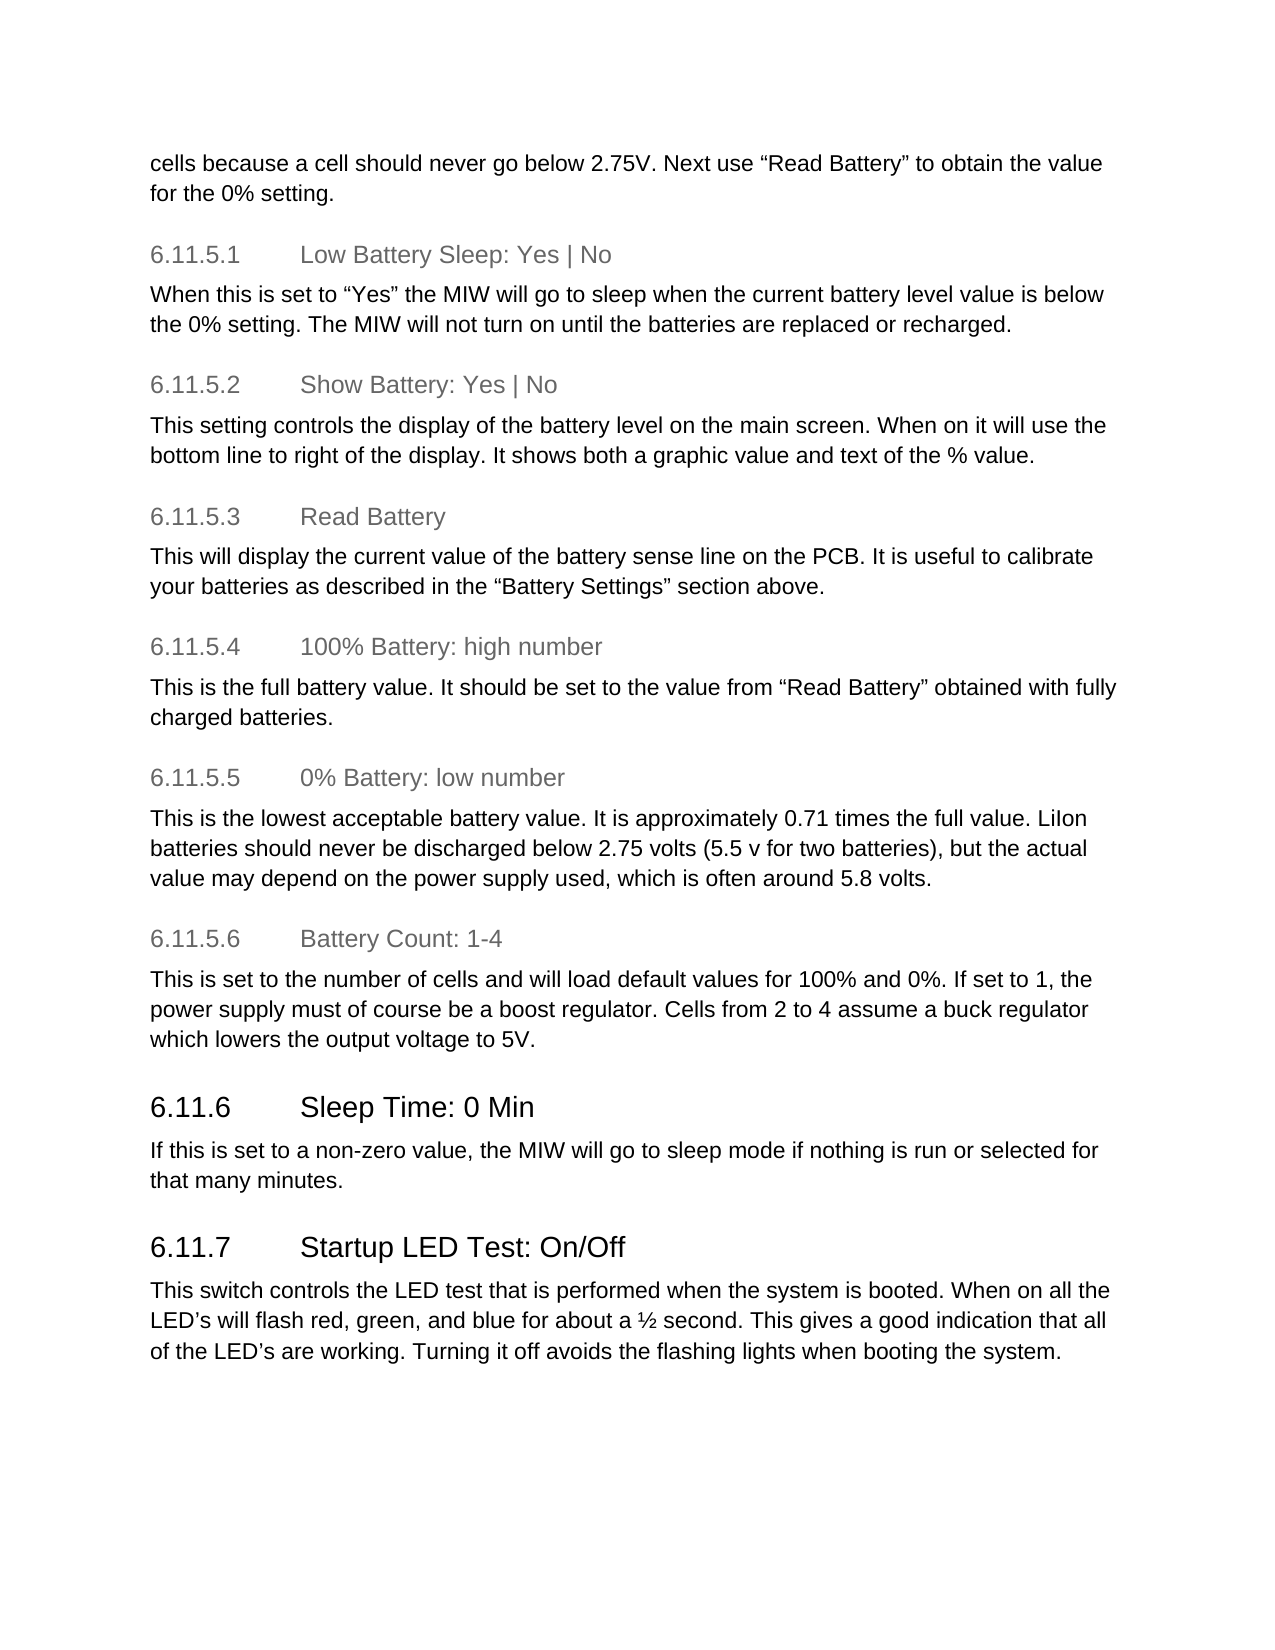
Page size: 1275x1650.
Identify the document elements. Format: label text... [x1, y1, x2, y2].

subtitle Battery Count: 1-4 [150, 924, 1125, 953]
subtitle Startup LED Test: On/Off [150, 1230, 1125, 1264]
text This is the lowest acceptable battery value. It is approximately 0.71 times the full value. LiIon batteries should never be discharged below 2.75 volts (5.5 v for two batteries), but the actual value may depend on the power supply used, which is often around 5.8 volts. [150, 805, 1125, 891]
text If this is set to a non-zero value, the MIW will go to sleep mode if nothing is run or selected for that many minutes. [150, 1137, 1125, 1193]
subtitle Read Battery [150, 501, 1125, 530]
text When this is set to “Yes” the MIW will go to sleep when the current battery level value is below the 0% setting. The MIW will not turn on until the batteries are replaced or recharged. [150, 281, 1125, 337]
text This setting controls the display of the battery level on the main screen. When on it will use the bottom line to right of the display. It shows both a graphic value and text of the % value. [150, 412, 1125, 468]
subtitle Low Battery Sleep: Yes | No [150, 239, 1125, 268]
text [150, 150, 1125, 207]
subtitle 100% Battery: high number [150, 632, 1125, 661]
subtitle 0% Battery: low number [150, 763, 1125, 792]
text This is set to the number of cells and will load default values for 100% and 0%. If set to 1, the power supply must of course be a boost regulator. Cells from 2 to 4 assume a buck regulator which lowers the output voltage to 5V. [150, 966, 1125, 1053]
text This will display the current value of the battery sense line on the PCB. It is useful to calibrate your batteries as described in the “Battery Settings” section above. [150, 543, 1125, 599]
subtitle Show Battery: Yes | No [150, 371, 1125, 399]
text This is the full battery value. It should be set to the value from “Read Battery” obtained with fully charged batteries. [150, 674, 1125, 730]
text This switch controls the LED test that is performed when the system is booted. When on all the LED’s will flash red, green, and blue for about a ½ second. This gives a good indication that all of the LED’s are working. Turning it off avoids the flashing lights when booting the system. [150, 1277, 1125, 1364]
subtitle Sleep Time: 0 Min [150, 1090, 1125, 1123]
